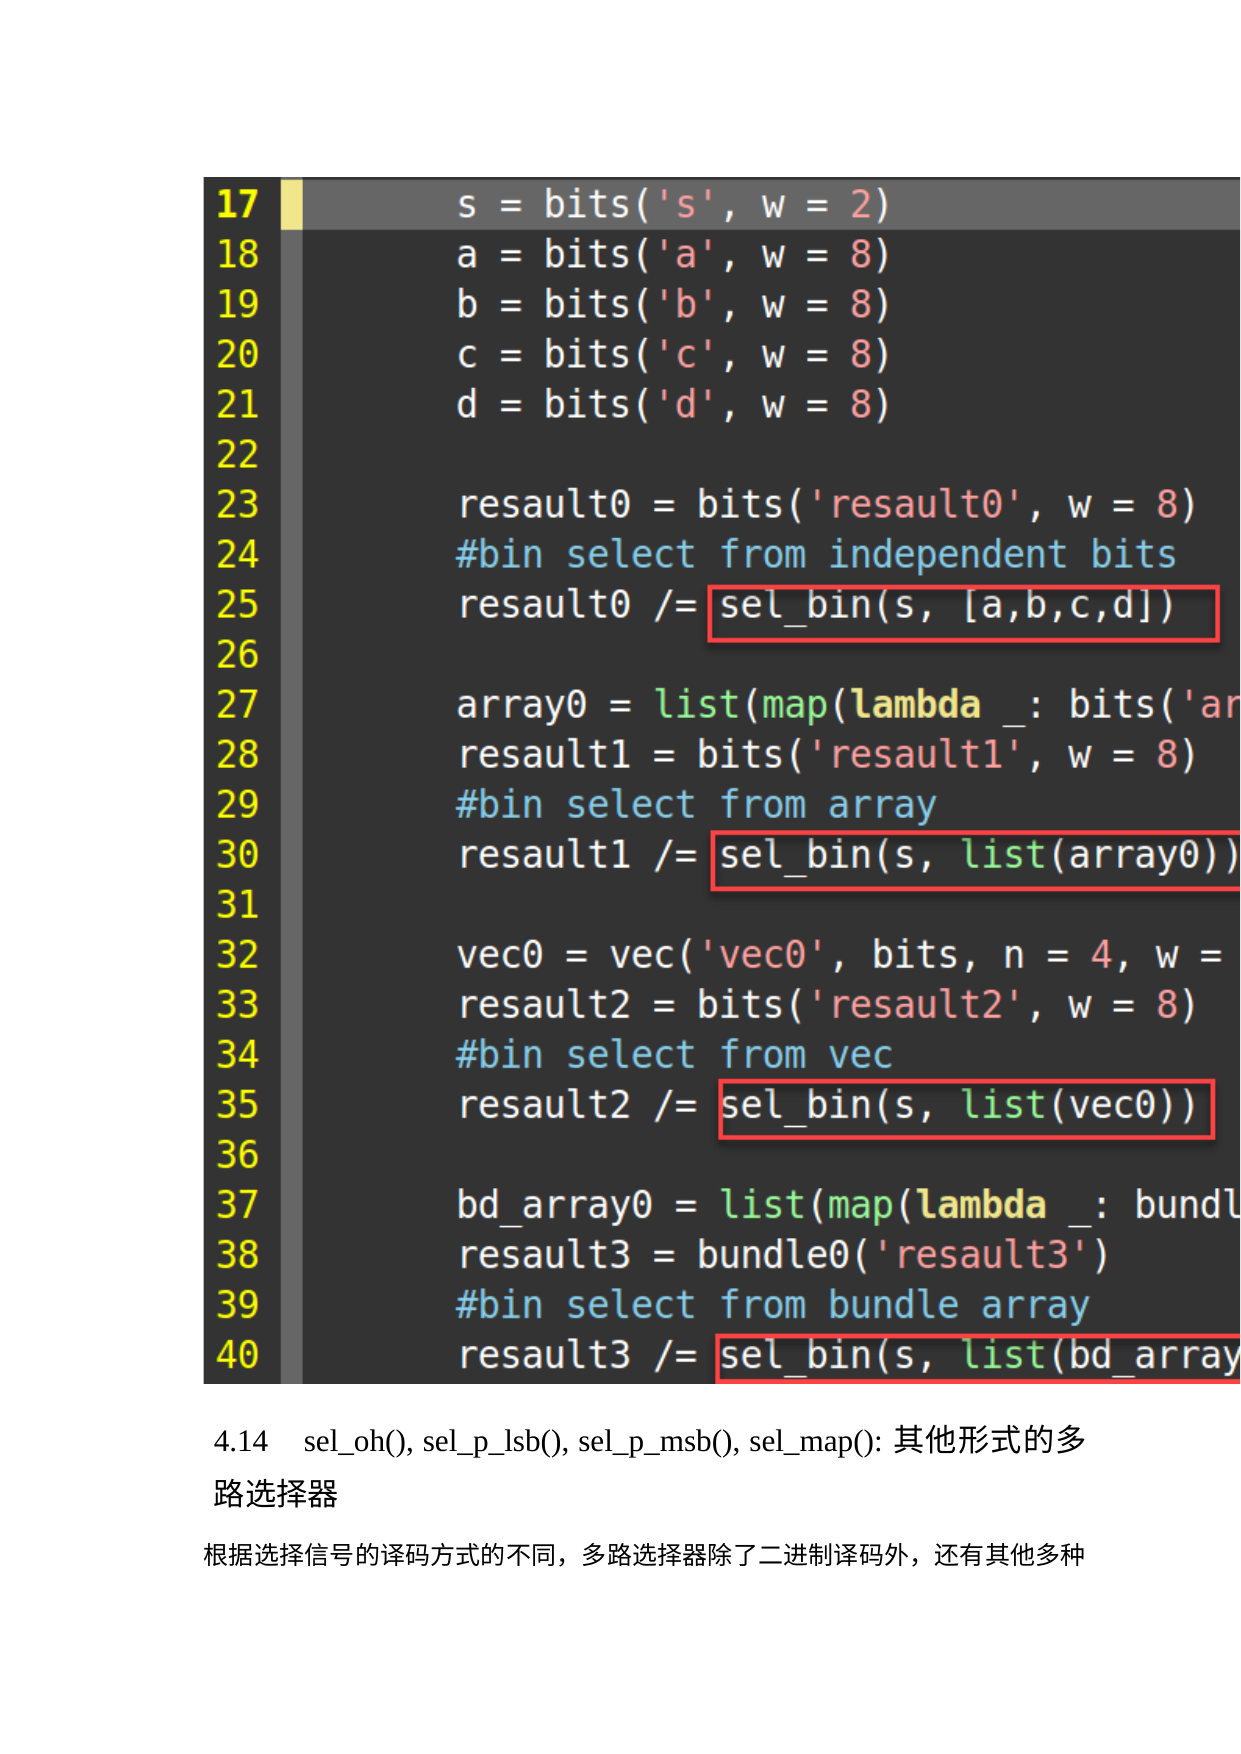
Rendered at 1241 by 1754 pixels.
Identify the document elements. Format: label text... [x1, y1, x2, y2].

subtitle sel_oh(), sel_p_lsb(), sel_p_msb(), sel_map(): 其他形式的多路选择器 [213, 1415, 1087, 1514]
picture [203, 177, 1241, 1384]
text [153, 1536, 1087, 1572]
